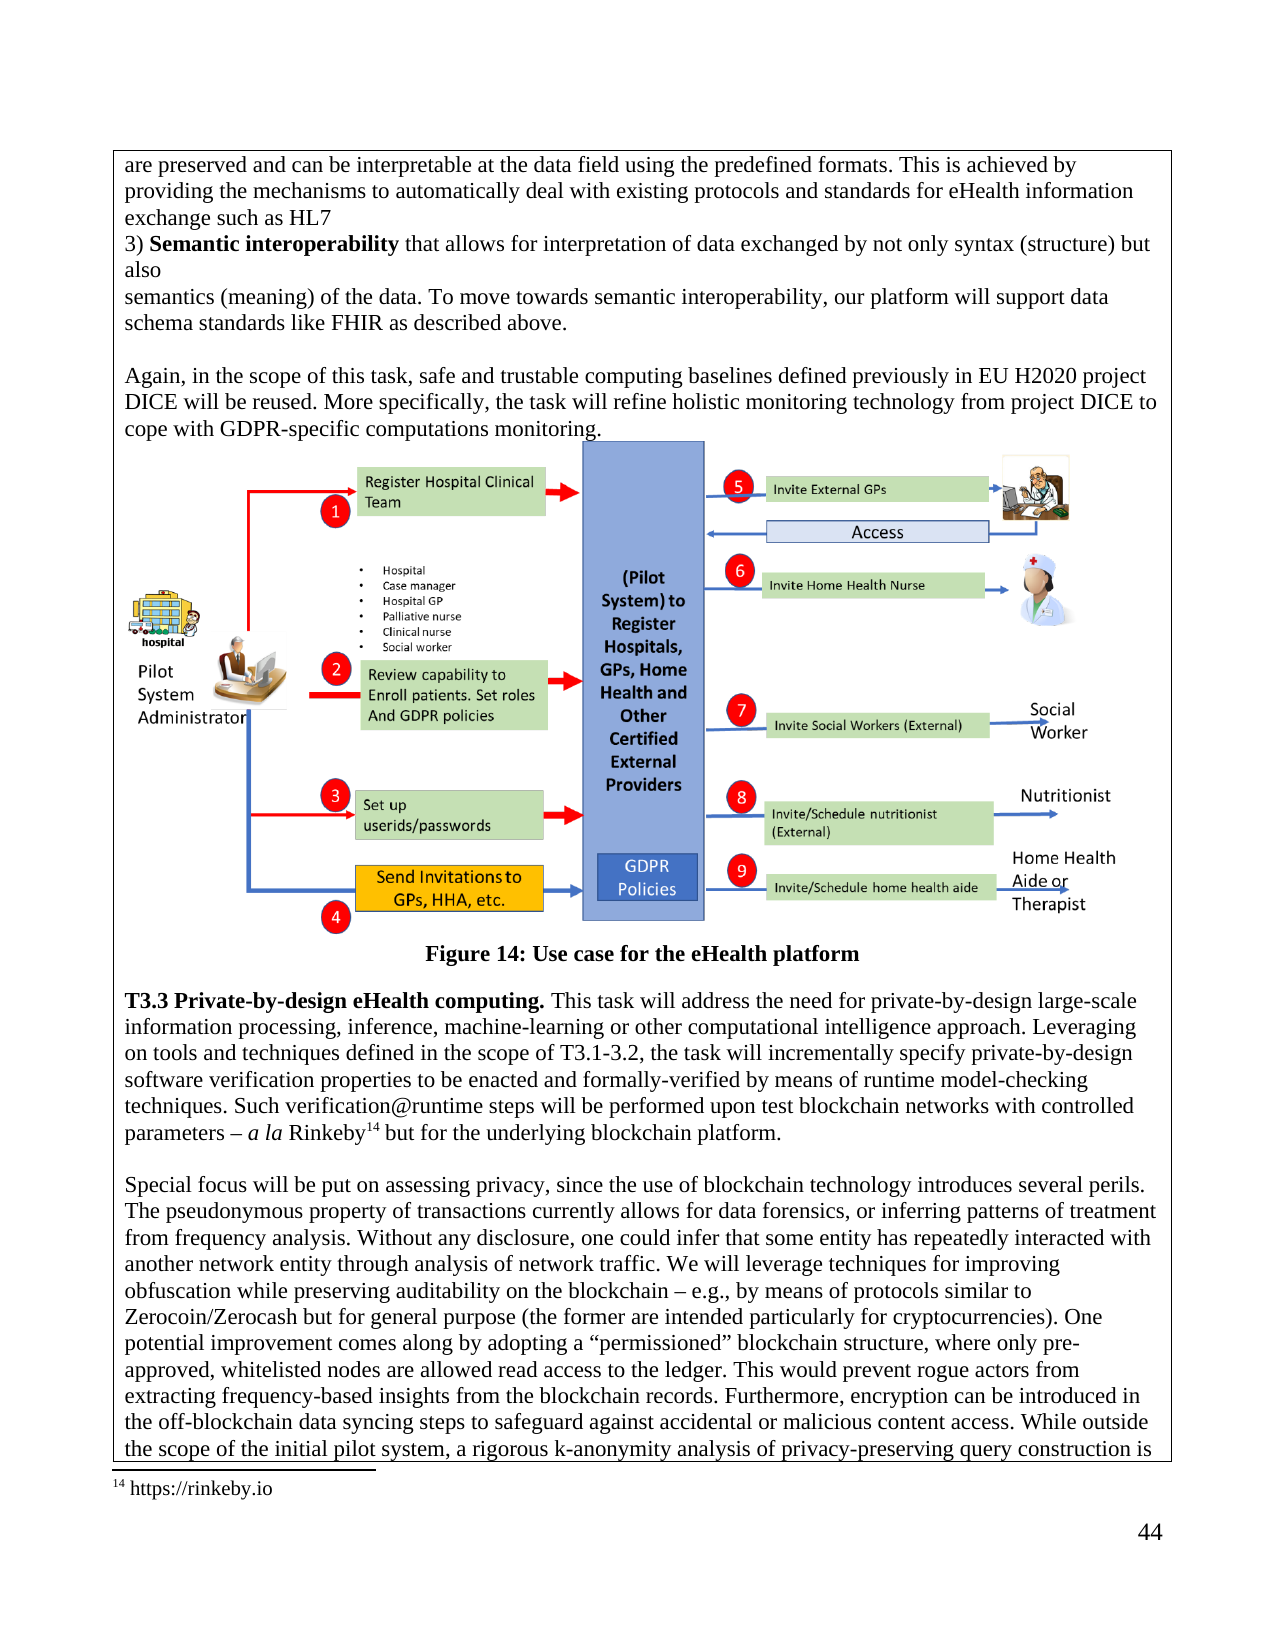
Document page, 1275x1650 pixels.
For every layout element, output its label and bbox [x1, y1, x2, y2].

table_header [114, 151, 1171, 1461]
picture [124, 441, 1128, 940]
